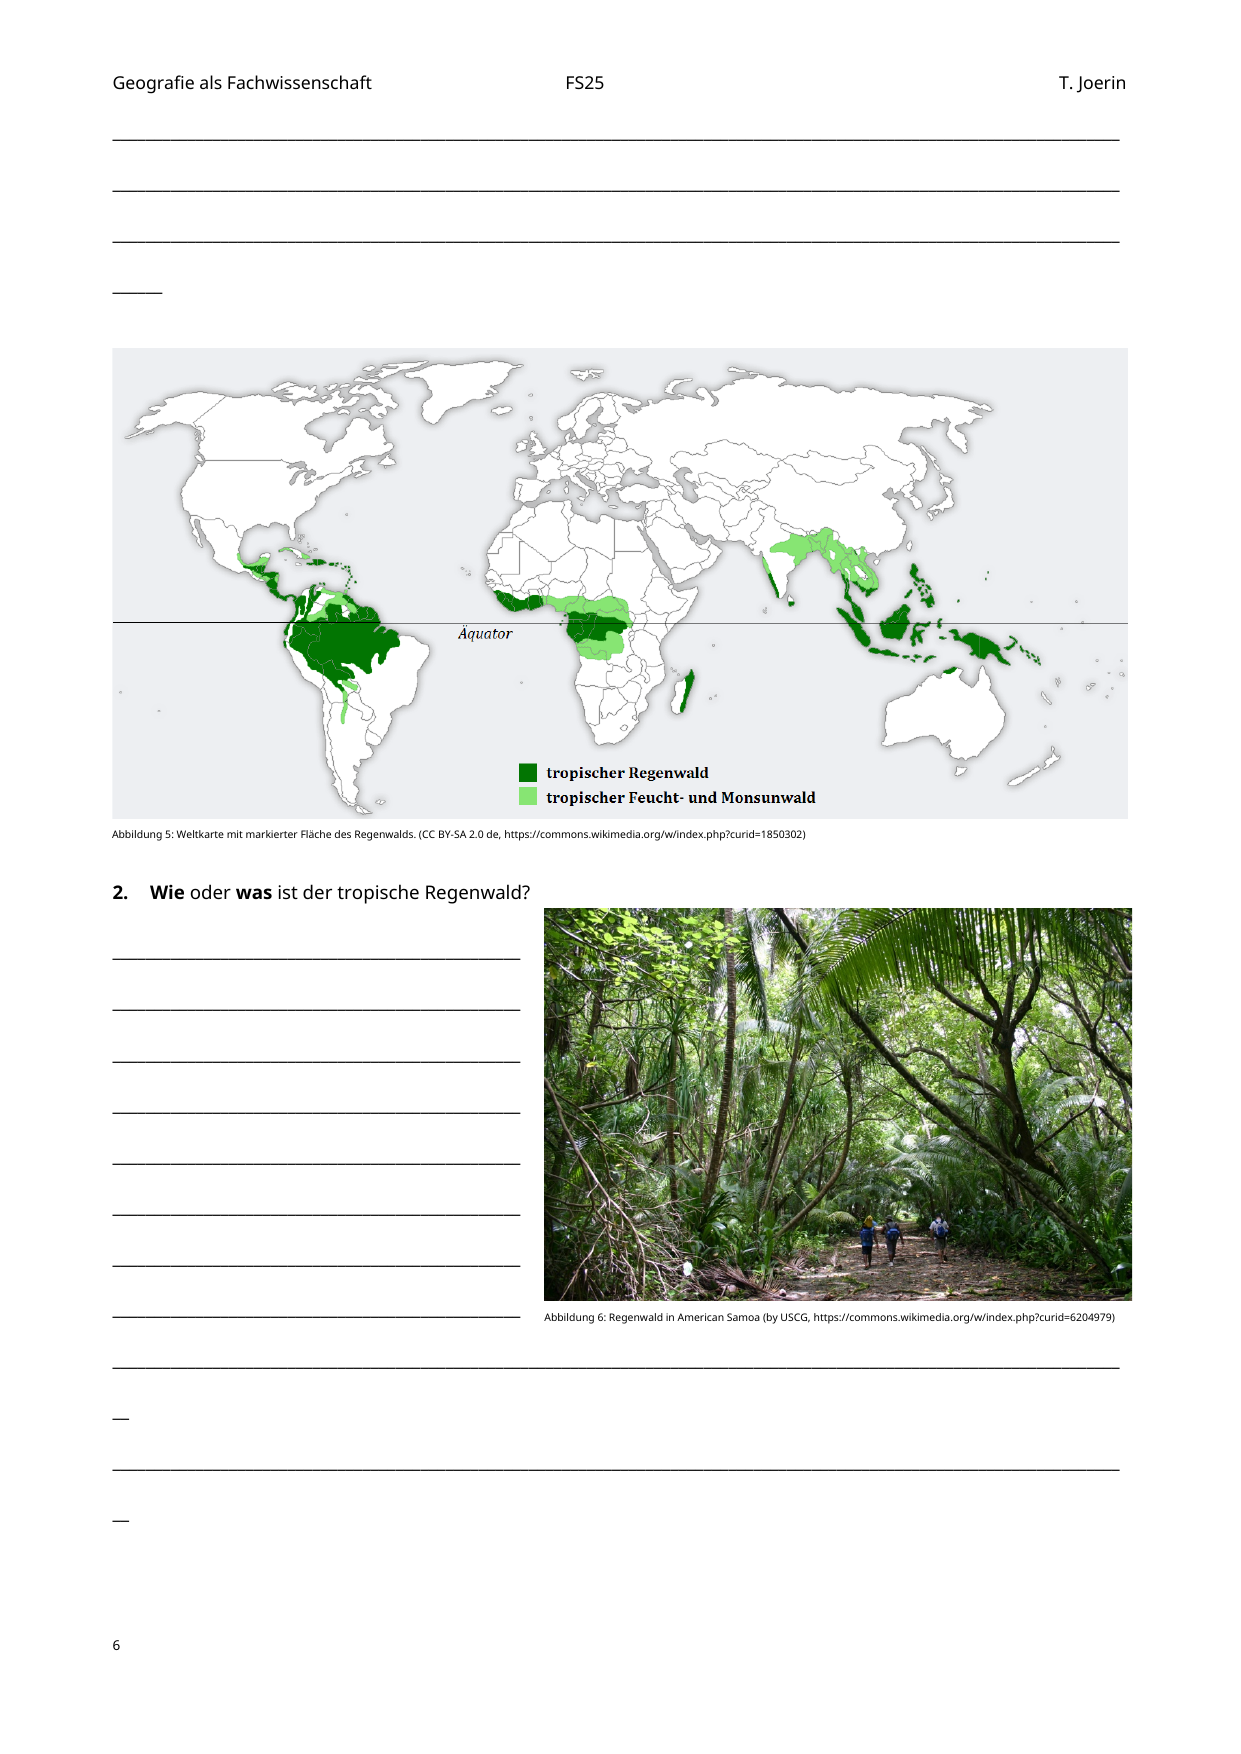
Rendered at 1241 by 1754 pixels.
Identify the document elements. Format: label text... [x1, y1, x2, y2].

text _________________________________________________ [112, 1193, 544, 1218]
text _________________________________________________ [112, 1142, 544, 1167]
text _________________________________________________ [112, 989, 544, 1014]
list Wie oder was ist der tropische Regenwald? [112, 879, 1128, 905]
text _________________________________________________ [112, 938, 544, 963]
text _________________________________________________ [112, 1040, 544, 1065]
text _________________________________________________ [112, 1244, 544, 1269]
text ___________________________________________________________________________________________________________________________ [112, 1346, 1128, 1423]
text ___________________________________________________________________________________________________________________________ [112, 1448, 1128, 1525]
text _________________________________________________________________________________________________________________________________________________________________________________________________________________________________________________________________________________________________________________________________________________________________________________ [112, 118, 1128, 297]
picture [112, 348, 1128, 819]
text _________________________________________________ [112, 1091, 544, 1116]
text _________________________________________________ [112, 1295, 1128, 1321]
picture [544, 908, 1133, 1301]
